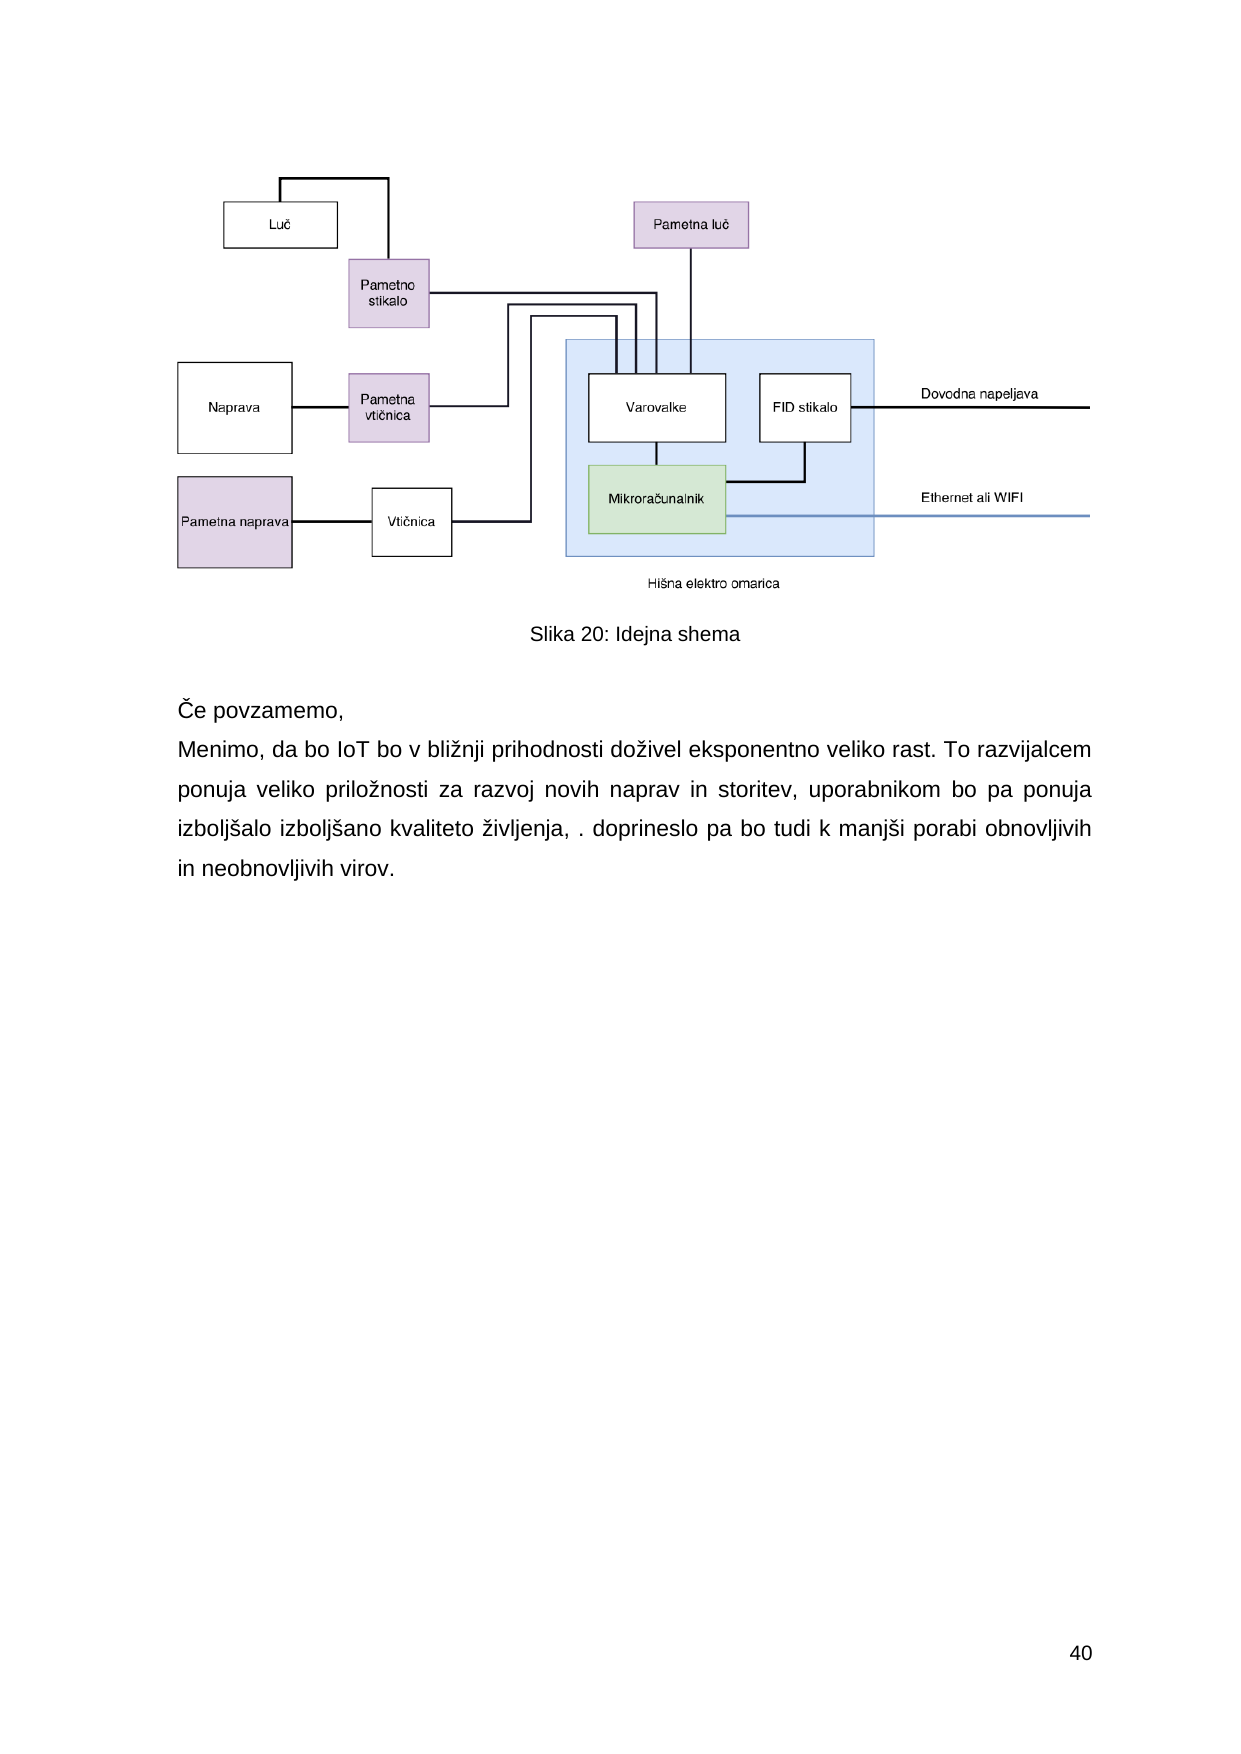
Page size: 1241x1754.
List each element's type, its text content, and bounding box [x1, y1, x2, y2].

text IoT v bližnji prihodnosti doživel rast. To razvijalcem ponuja veliko priložnosti za razvoj novih naprav in storitev, uporabnikom kvaliteto življenja [177, 736, 1092, 881]
text Slika 20: Idejna shema [177, 621, 1092, 645]
